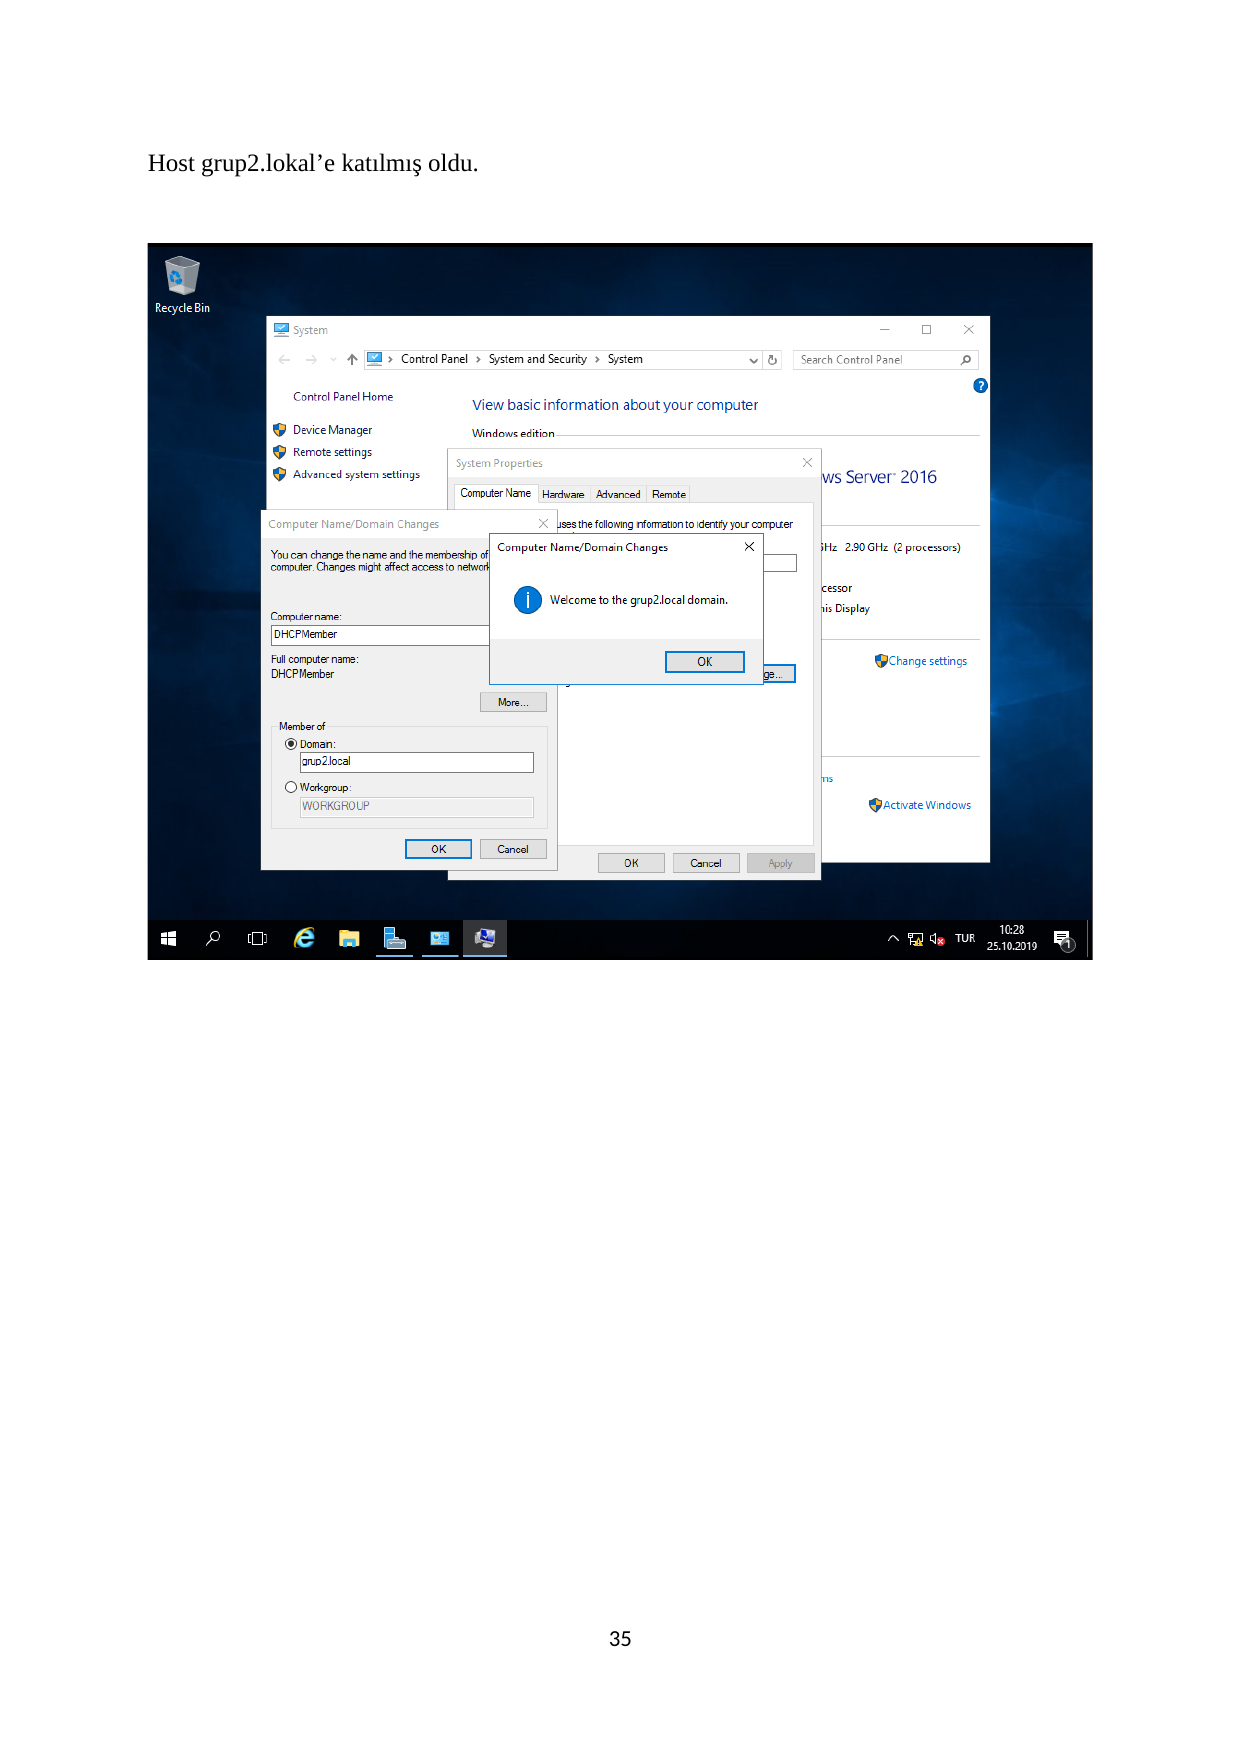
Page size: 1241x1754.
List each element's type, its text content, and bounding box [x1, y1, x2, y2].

picture [147, 243, 1093, 960]
text Host grup2.lokal’e katılmış oldu. [148, 148, 1093, 176]
